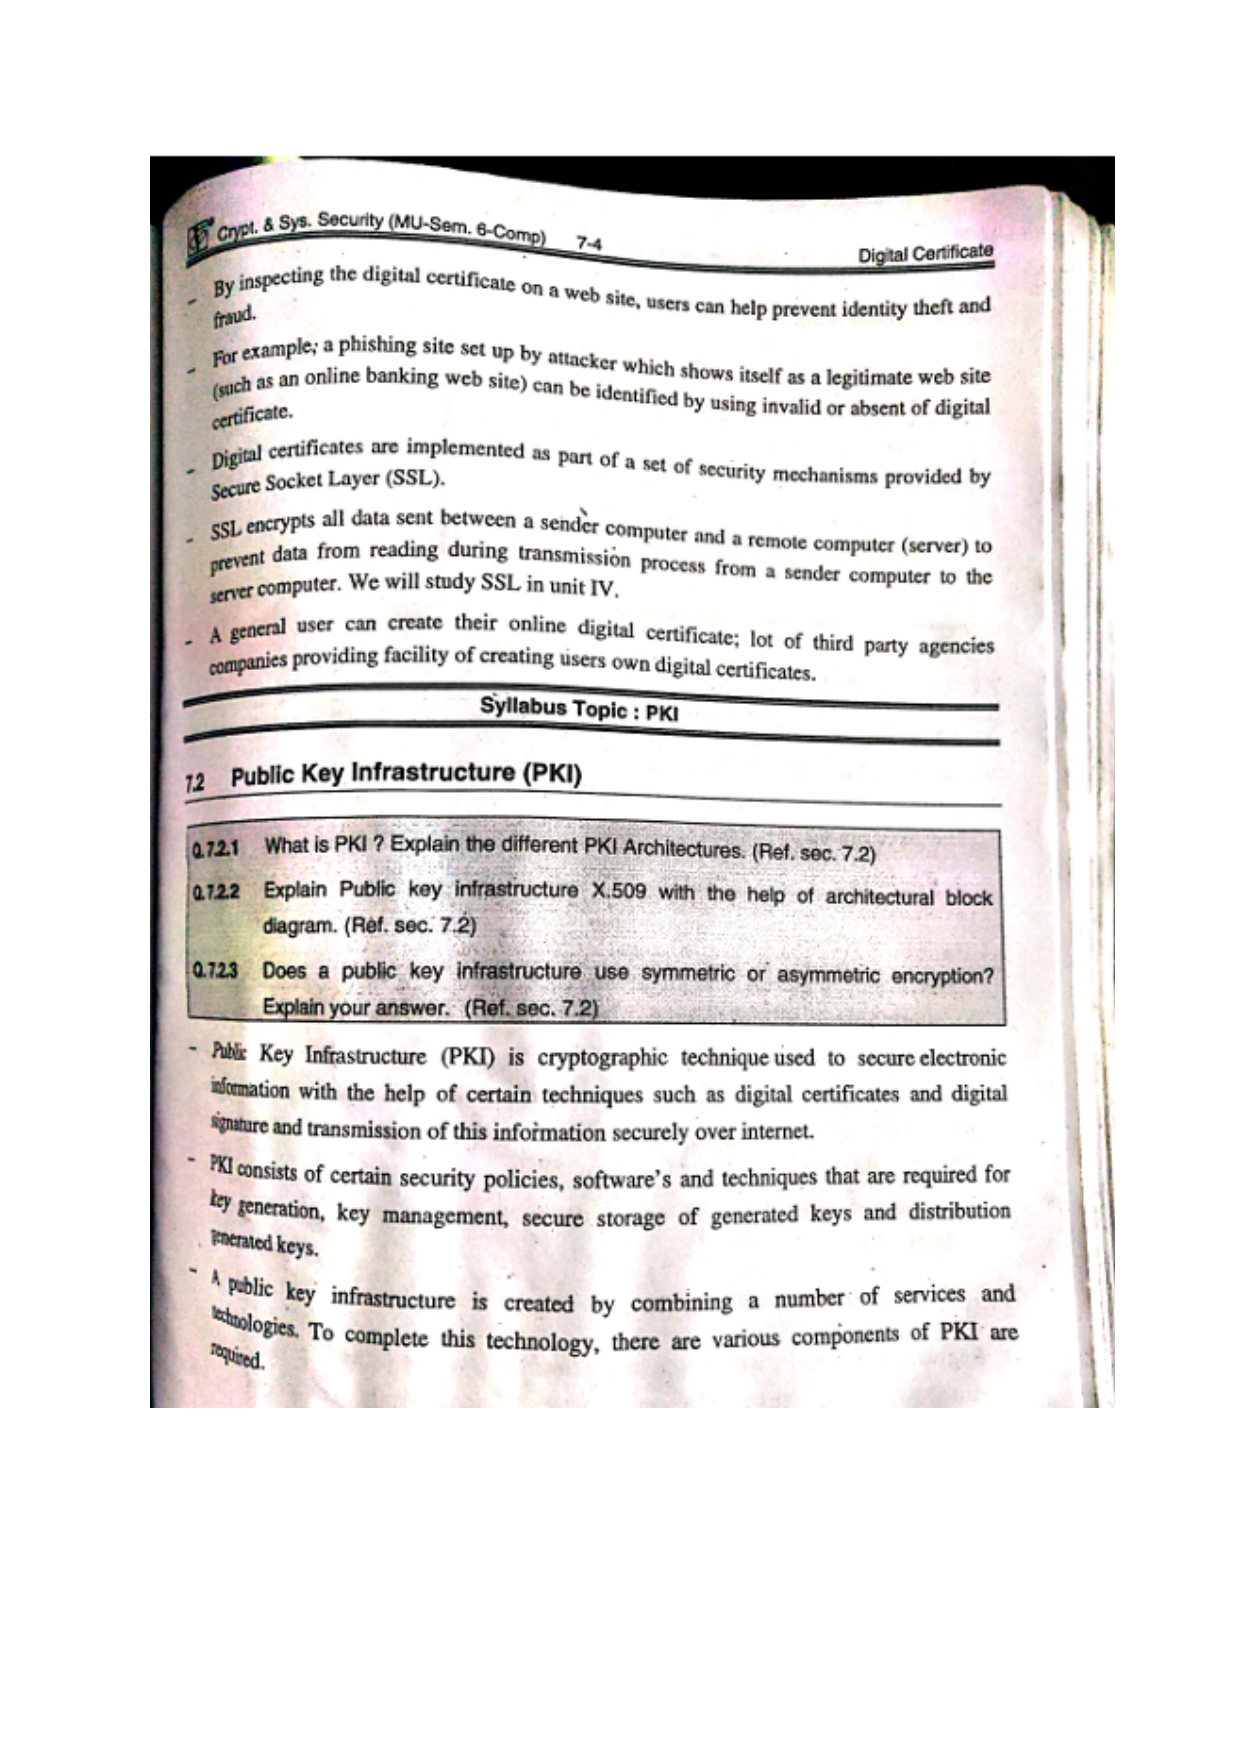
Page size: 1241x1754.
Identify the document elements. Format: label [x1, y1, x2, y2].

picture [150, 150, 1115, 1408]
